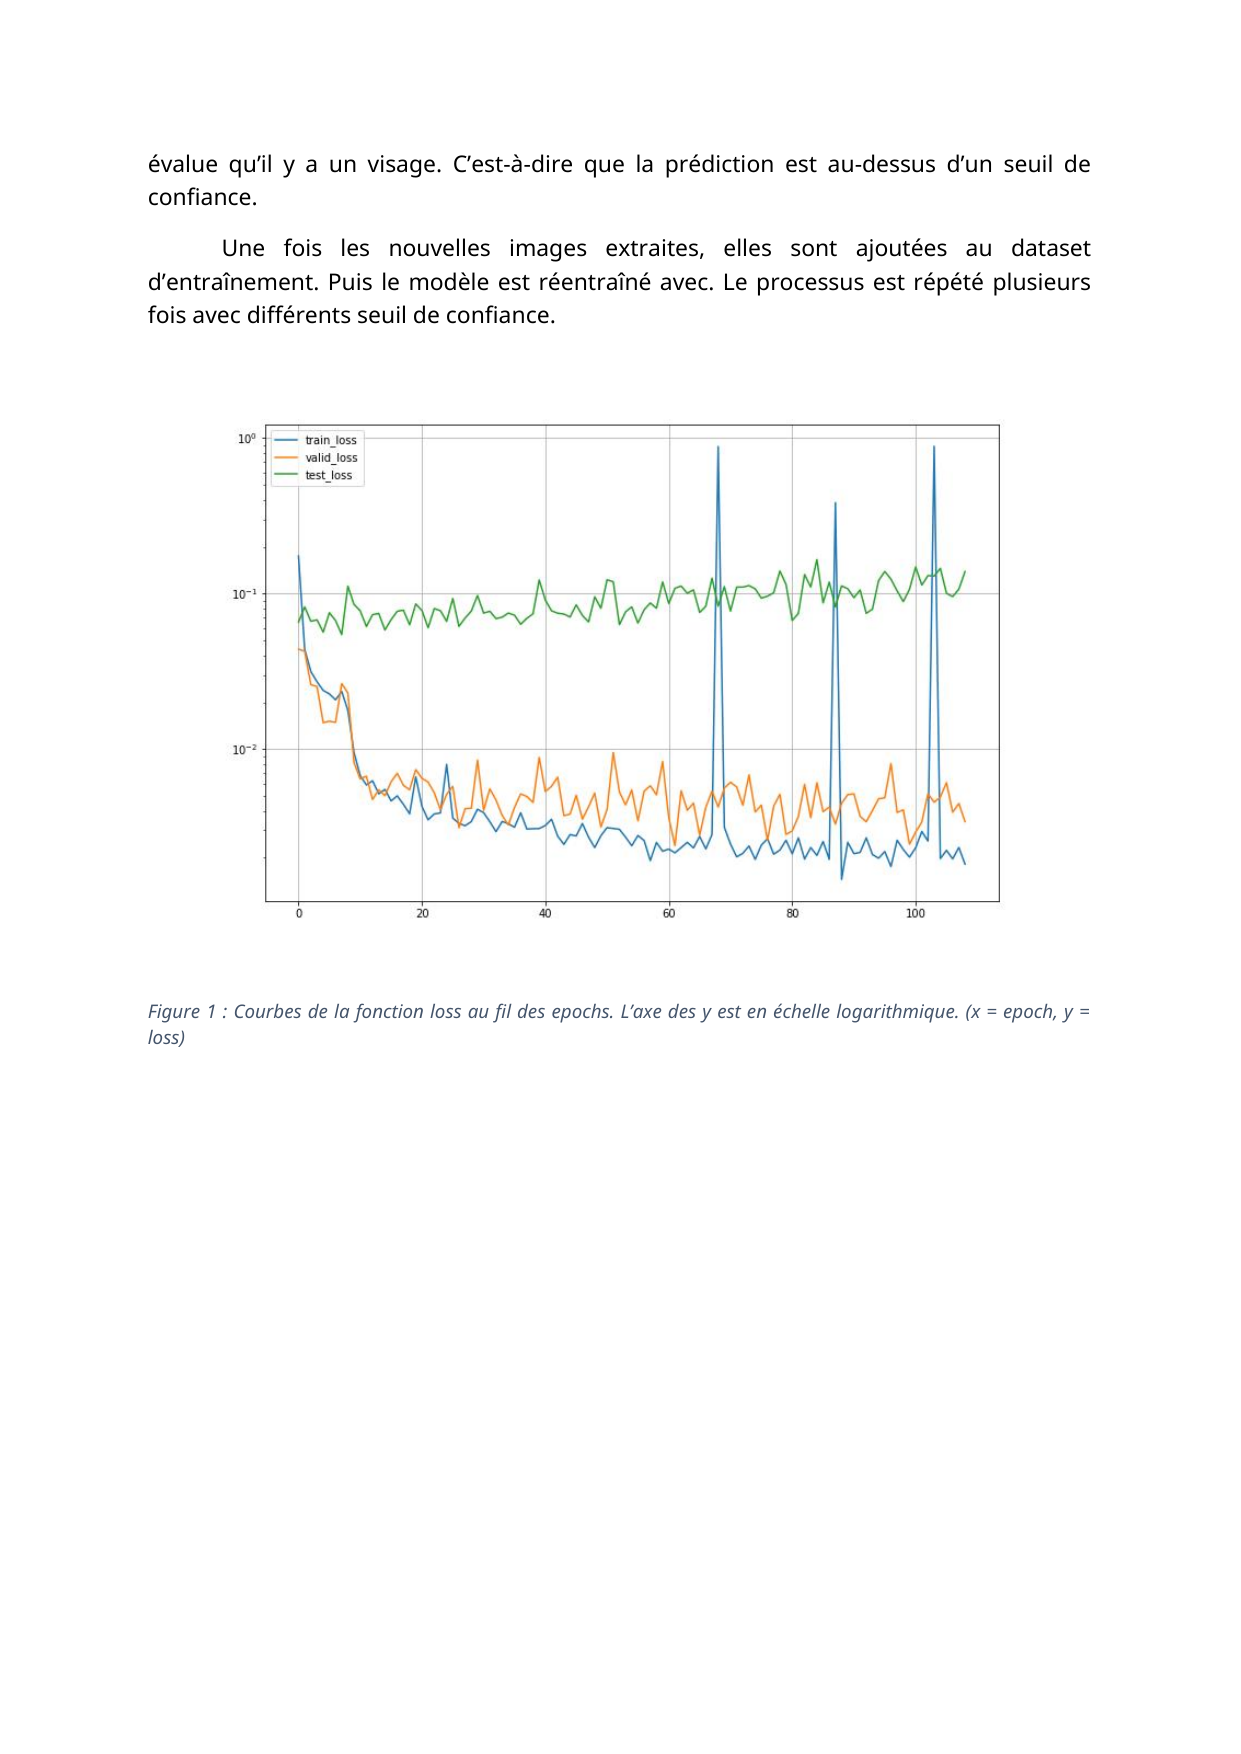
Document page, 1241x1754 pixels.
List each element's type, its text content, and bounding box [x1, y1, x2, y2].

text Une fois les nouvelles images extraites, elles sont ajoutées au dataset d’entraînement. Puis le modèle est réentraîné avec. Le processus est répété plusieurs fois avec différents seuil de confiance. [148, 232, 1093, 331]
picture [147, 349, 1093, 980]
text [148, 148, 1093, 213]
